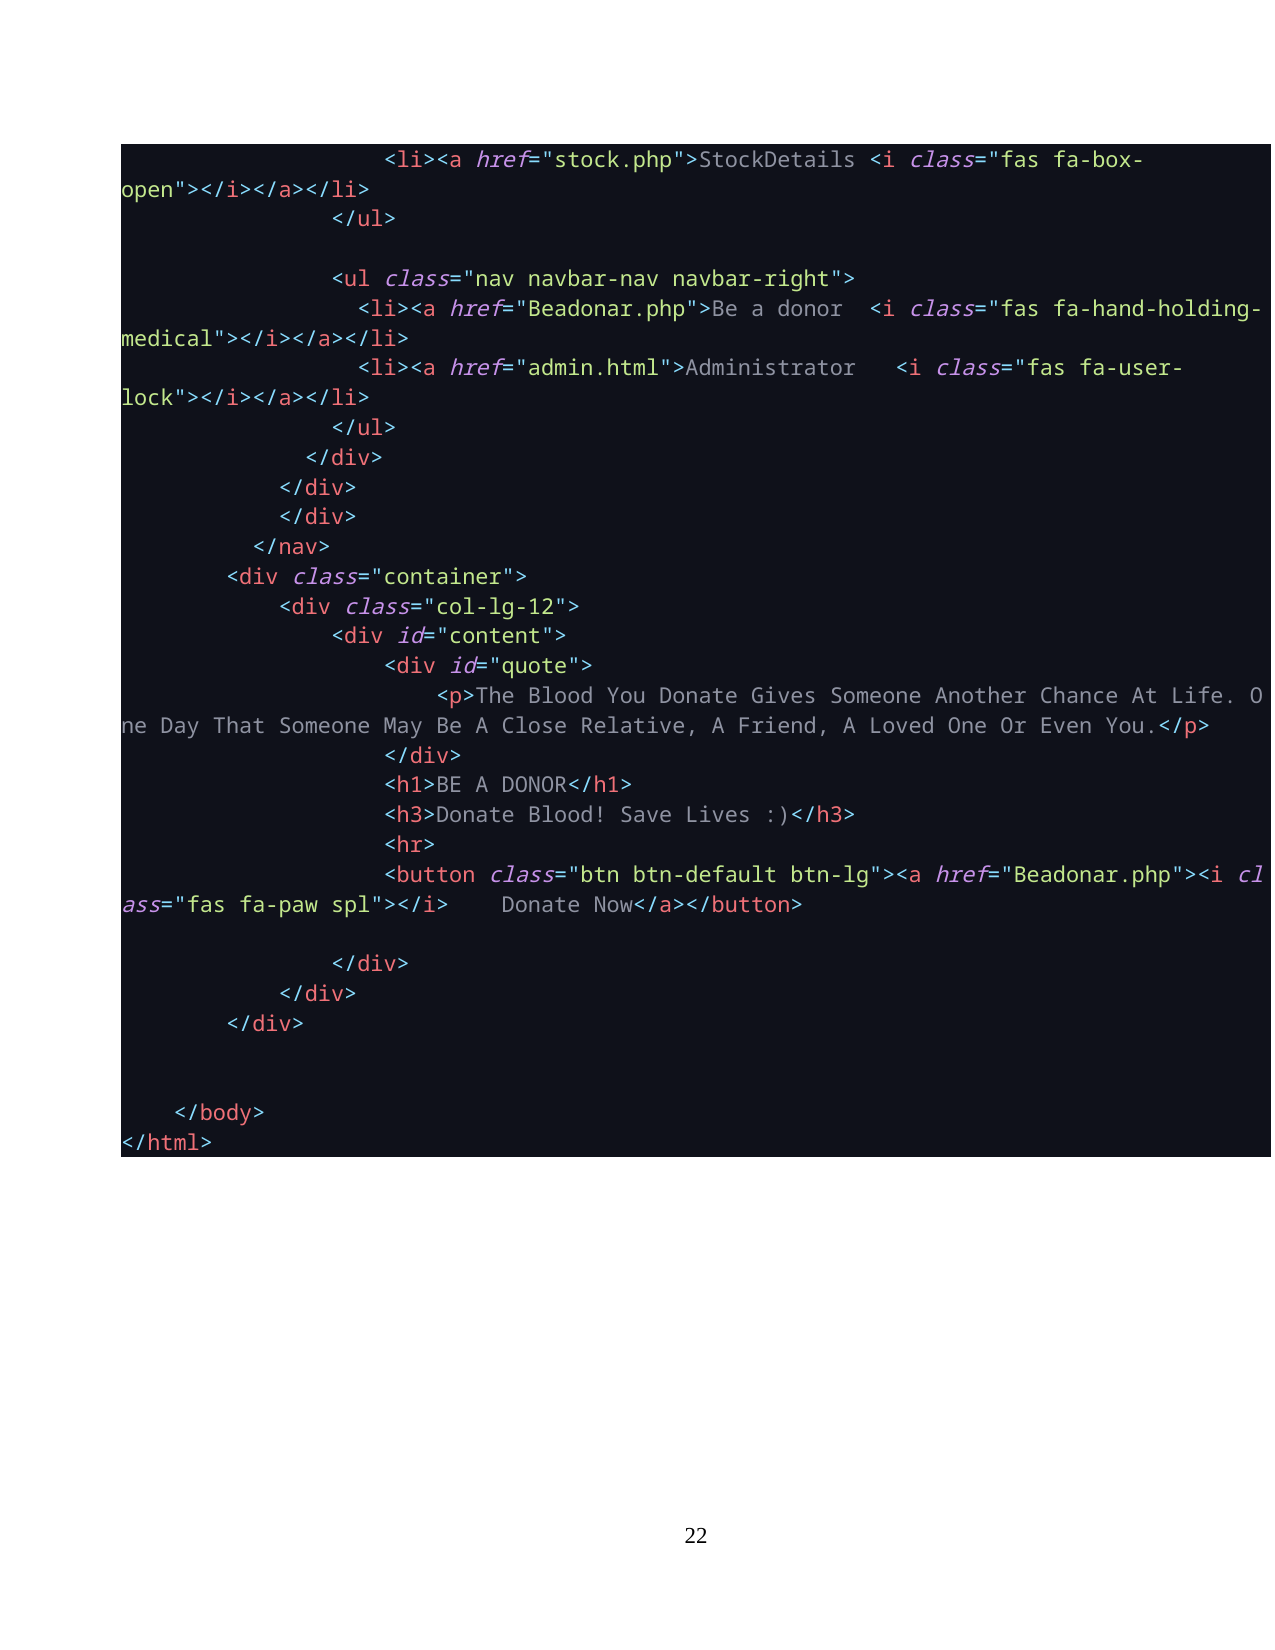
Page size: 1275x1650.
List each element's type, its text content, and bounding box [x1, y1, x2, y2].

text <p>The Blood You Donate Gives Someone Another Chance At Life. One Day That Someone May Be A Close Relative, A Friend, A Loved One Or Even You.</p> [121, 680, 1271, 739]
text </div> [121, 442, 1271, 471]
text <li><a href="admin.html">Administrator <i class="fas fa-user-lock"></i></a></li> [121, 352, 1271, 412]
text </nav> [121, 531, 1271, 561]
text <button class="btn btn-default btn-lg"><a href="Beadonar.php"><i class="fas fa-paw spl"></i> Donate Now</a></button> [121, 859, 1271, 918]
text </div> [121, 978, 1271, 1008]
text </div> [121, 948, 1271, 978]
text </html> [121, 1127, 1271, 1157]
text <li><a href="stock.php">StockDetails <i class="fas fa-box-open"></i></a></li> [121, 144, 1271, 203]
text </ul> [121, 203, 1271, 233]
text </div> [121, 501, 1271, 531]
text </div> [121, 1008, 1271, 1037]
text <li><a href="Beadonar.php">Be a donor <i class="fas fa-hand-holding-medical"></i></a></li> [121, 293, 1271, 352]
text </body> [121, 1097, 1271, 1127]
text </ul> [121, 412, 1271, 442]
text </div> [121, 471, 1271, 501]
text <div class="container"> [121, 561, 1271, 591]
text <div class="col-lg-12"> [121, 591, 1271, 620]
text <h1>BE A DONOR</h1> [121, 769, 1271, 799]
text <hr> [121, 829, 1271, 859]
text <div id="quote"> [121, 650, 1271, 680]
text <h3>Donate Blood! Save Lives :)</h3> [121, 799, 1271, 829]
text <ul class="nav navbar-nav navbar-right"> [121, 263, 1271, 293]
text </div> [121, 739, 1271, 769]
text <div id="content"> [121, 620, 1271, 650]
